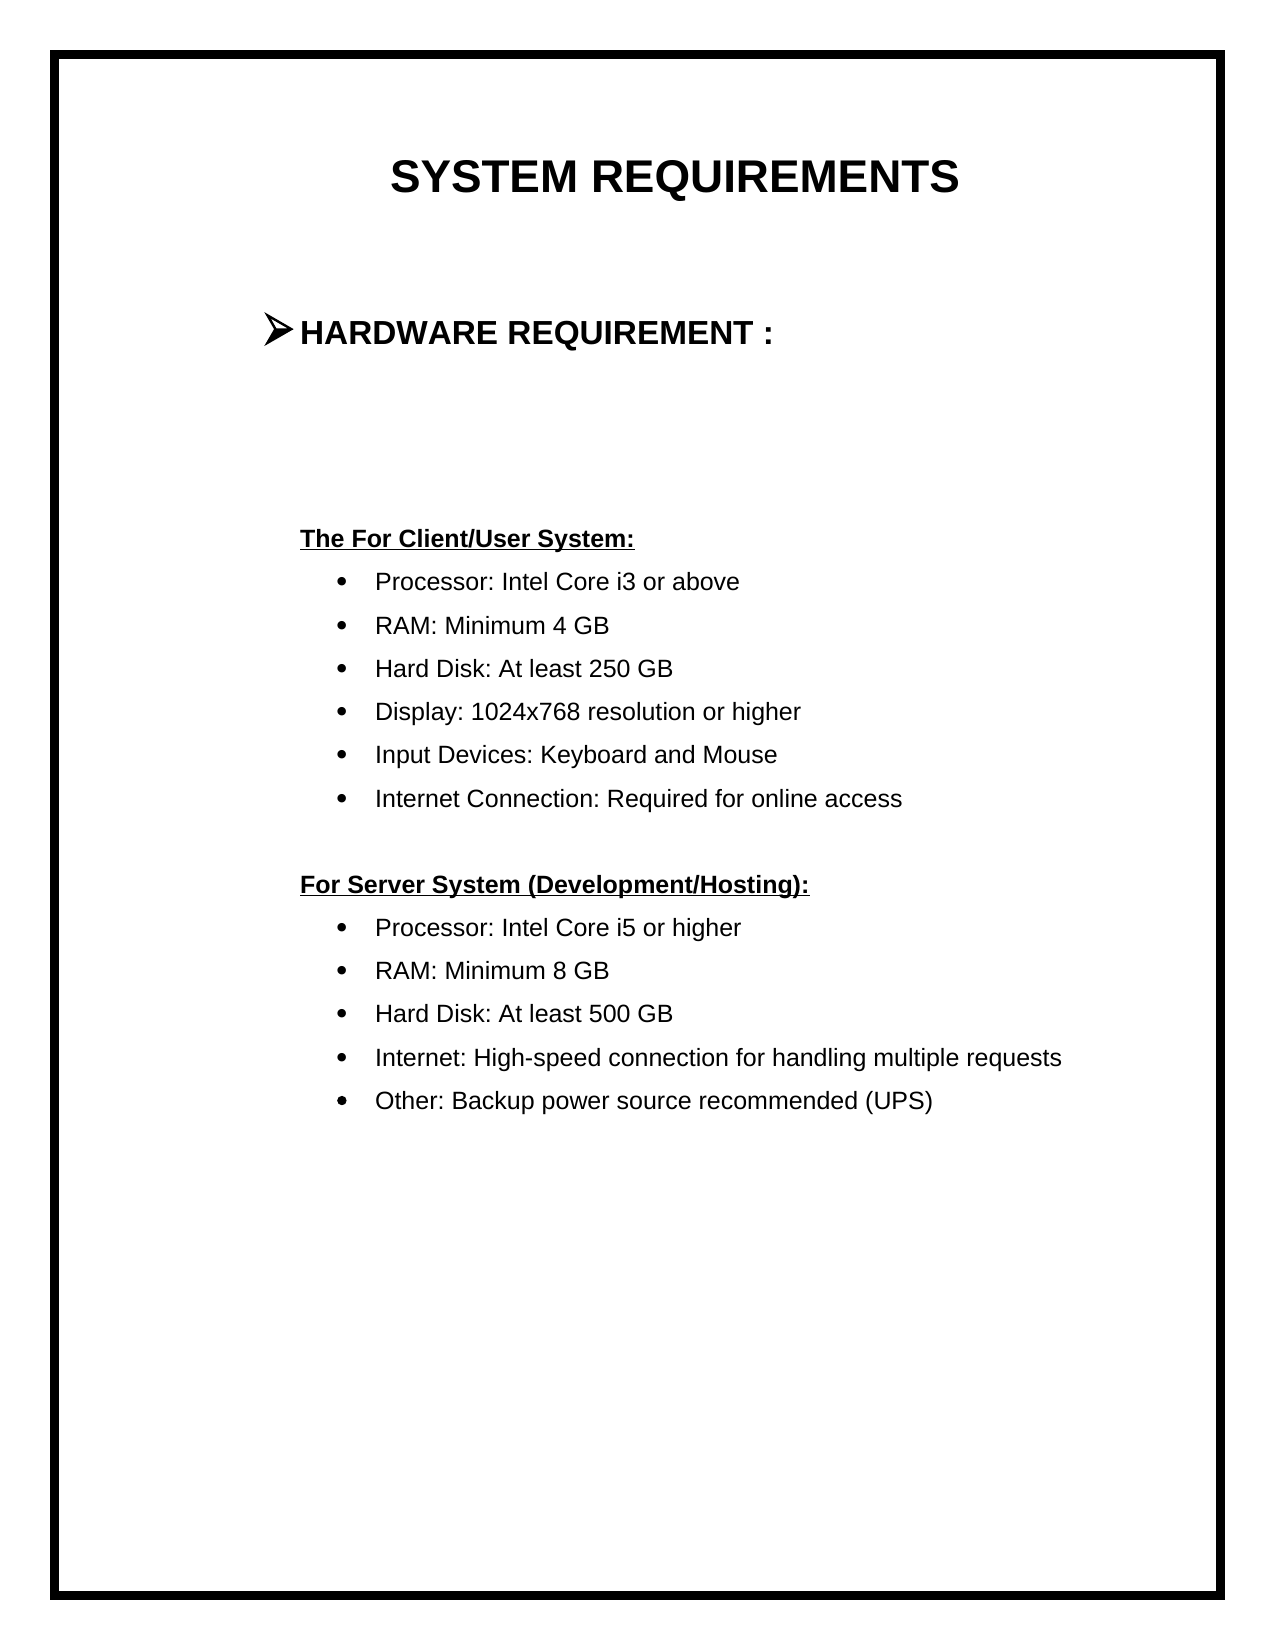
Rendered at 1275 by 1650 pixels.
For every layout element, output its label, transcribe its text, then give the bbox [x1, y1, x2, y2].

list Processor: Intel Core i5 or higher [337, 913, 1125, 942]
list Hard Disk: At least 500 GB [337, 999, 1125, 1028]
list Internet Connection: Required for online access [337, 783, 1125, 812]
list Display: 1024x768 resolution or higher [337, 697, 1125, 726]
list RAM: Minimum 4 GB [337, 611, 1125, 639]
list Internet: High-speed connection for handling multiple requests [337, 1043, 1125, 1072]
list HARDWARE REQUIREMENT : [262, 313, 1125, 353]
list Processor: Intel Core i3 or above [337, 567, 1125, 596]
list Input Devices: Keyboard and Mouse [337, 740, 1125, 769]
text SYSTEM REQUIREMENTS [225, 150, 1125, 203]
list For Server System (Development/Hosting): [300, 870, 1125, 899]
list RAM: Minimum 8 GB [337, 956, 1125, 985]
list The For Client/User System: [300, 524, 1125, 553]
list Hard Disk: At least 250 GB [337, 654, 1125, 683]
list Other: Backup power source recommended (UPS) [337, 1086, 1125, 1115]
